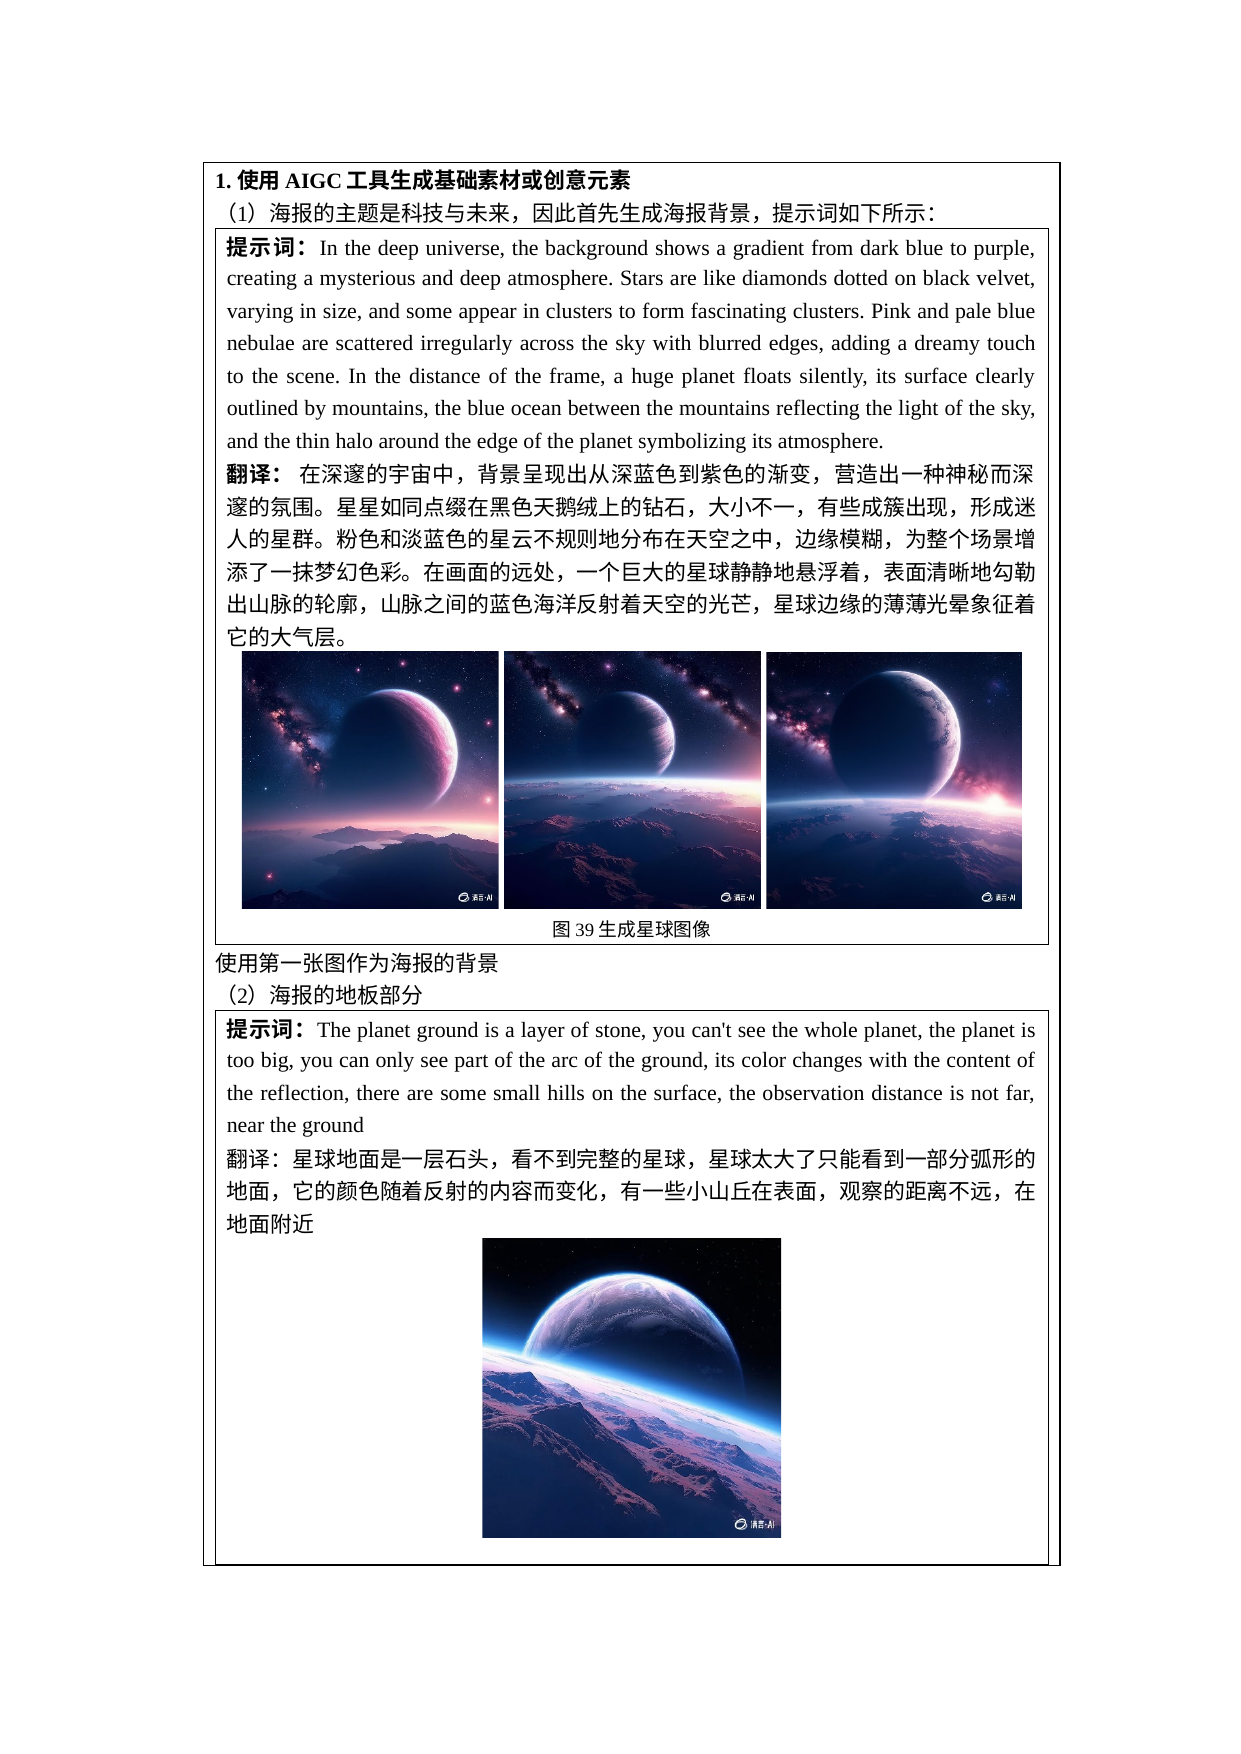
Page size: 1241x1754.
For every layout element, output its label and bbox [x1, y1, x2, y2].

picture [482, 1238, 782, 1538]
picture [241, 651, 499, 909]
picture [504, 651, 761, 909]
table_cell [204, 163, 1059, 1565]
picture [766, 652, 1022, 909]
